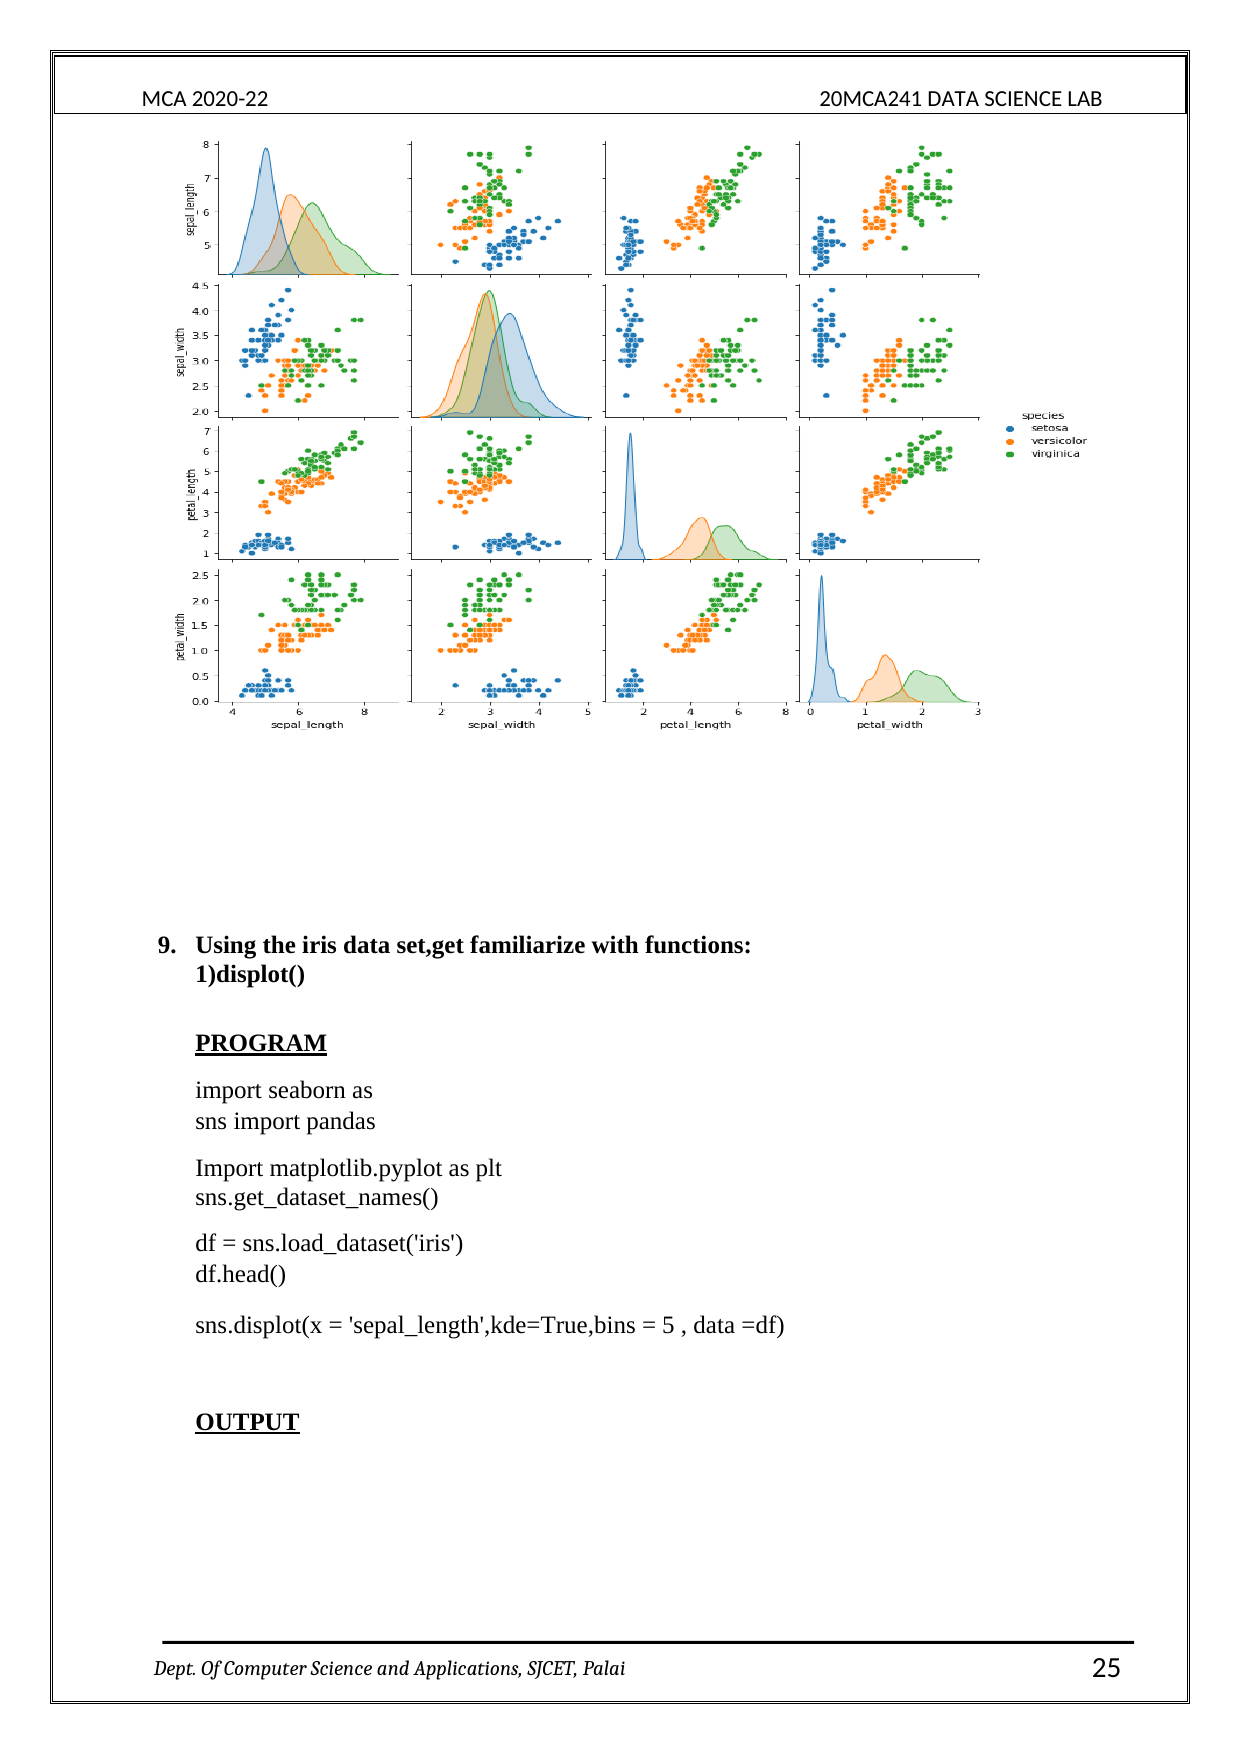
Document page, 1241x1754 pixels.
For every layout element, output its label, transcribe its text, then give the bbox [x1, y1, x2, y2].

picture [175, 141, 1089, 730]
list Using the iris data set,get familiarize with functions: 1)displot() [158, 930, 838, 987]
text sns.displot(x = 'sepal_length',kde=True,bins = 5 , data =df) [195, 1306, 1165, 1340]
text Import matplotlib.pyplot as plt sns.get_dataset_names() [195, 1153, 516, 1211]
text import seaborn as sns import pandas [195, 1075, 410, 1134]
text OUTPUT [195, 1407, 1165, 1435]
text df = sns.load_dataset('iris') df.head() [195, 1228, 471, 1287]
text PROGRAM [195, 1024, 1165, 1058]
